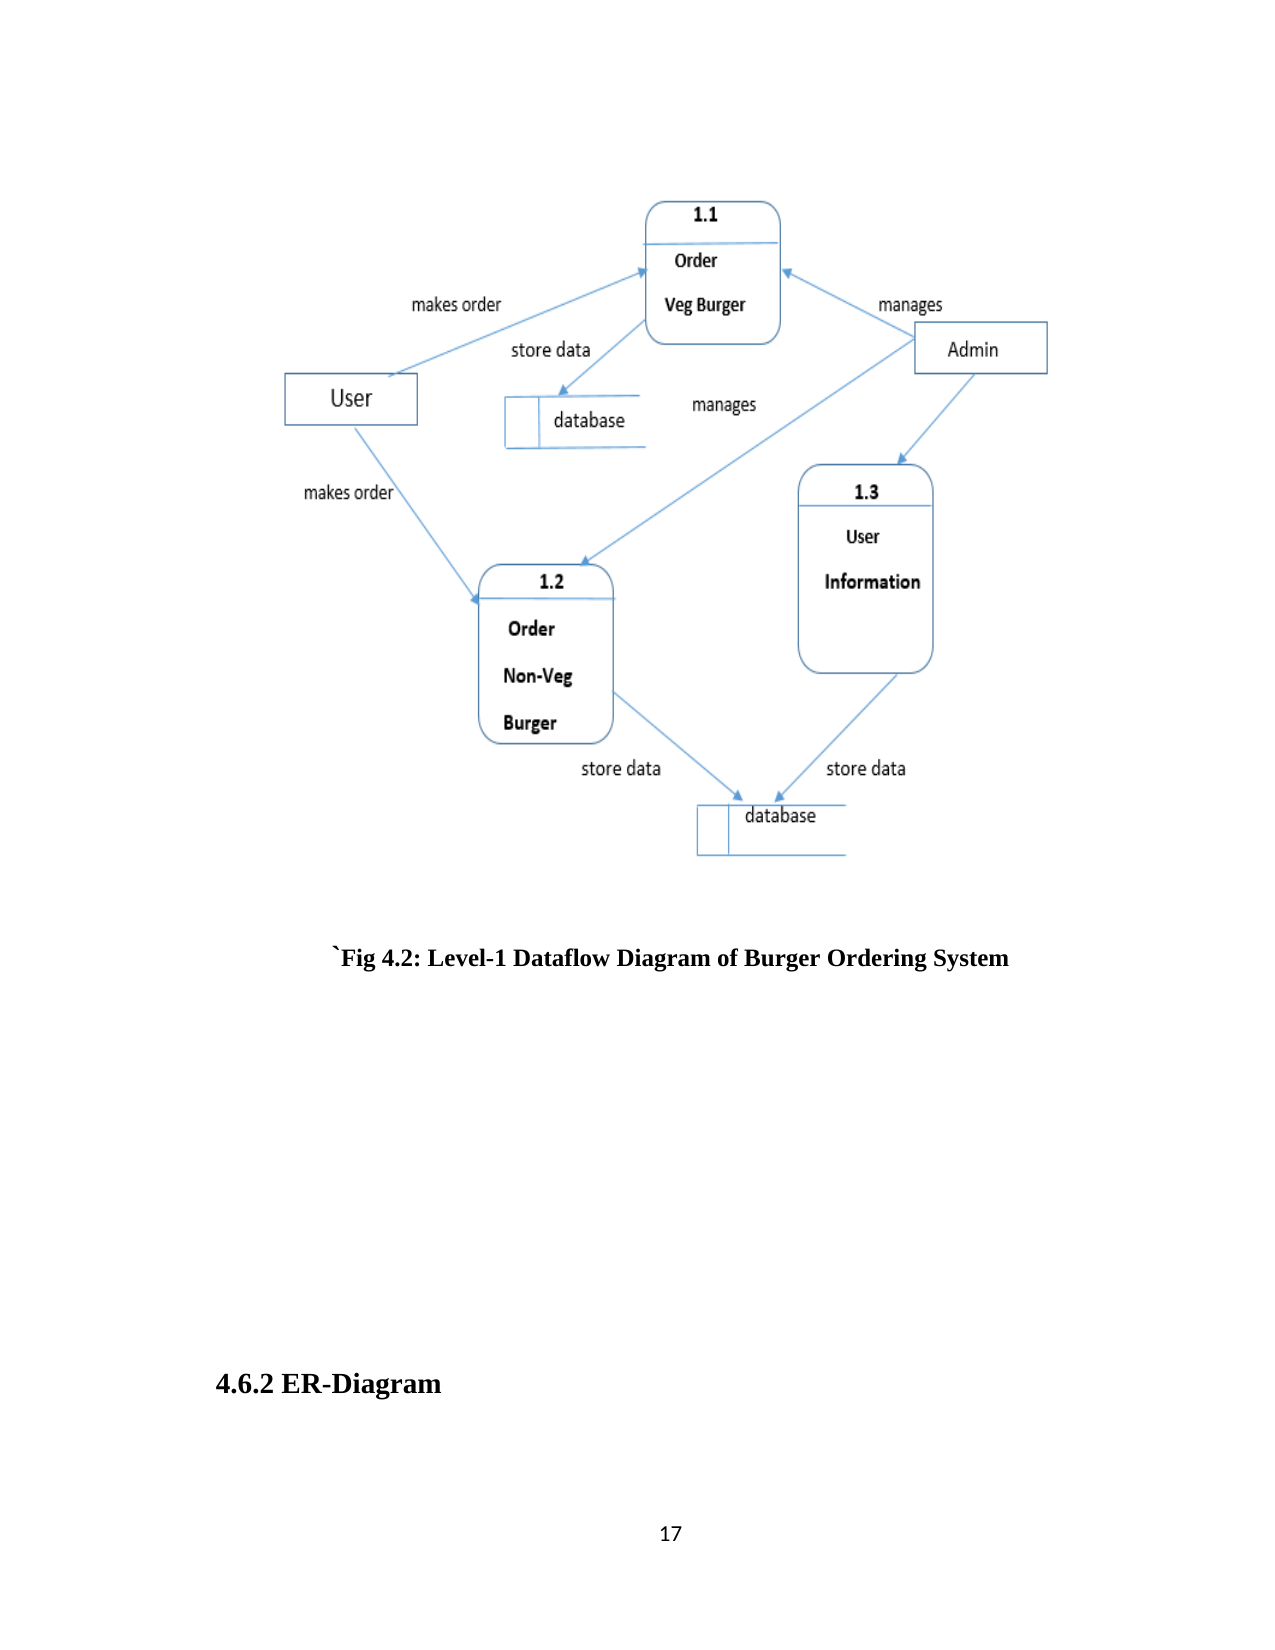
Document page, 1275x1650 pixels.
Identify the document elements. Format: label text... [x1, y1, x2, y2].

picture [215, 150, 1085, 905]
text 4.6.2 ER-Diagram [216, 1366, 1125, 1400]
text `Fig 4.2: Level-1 Dataflow Diagram of Burger Ordering System [216, 939, 1125, 973]
